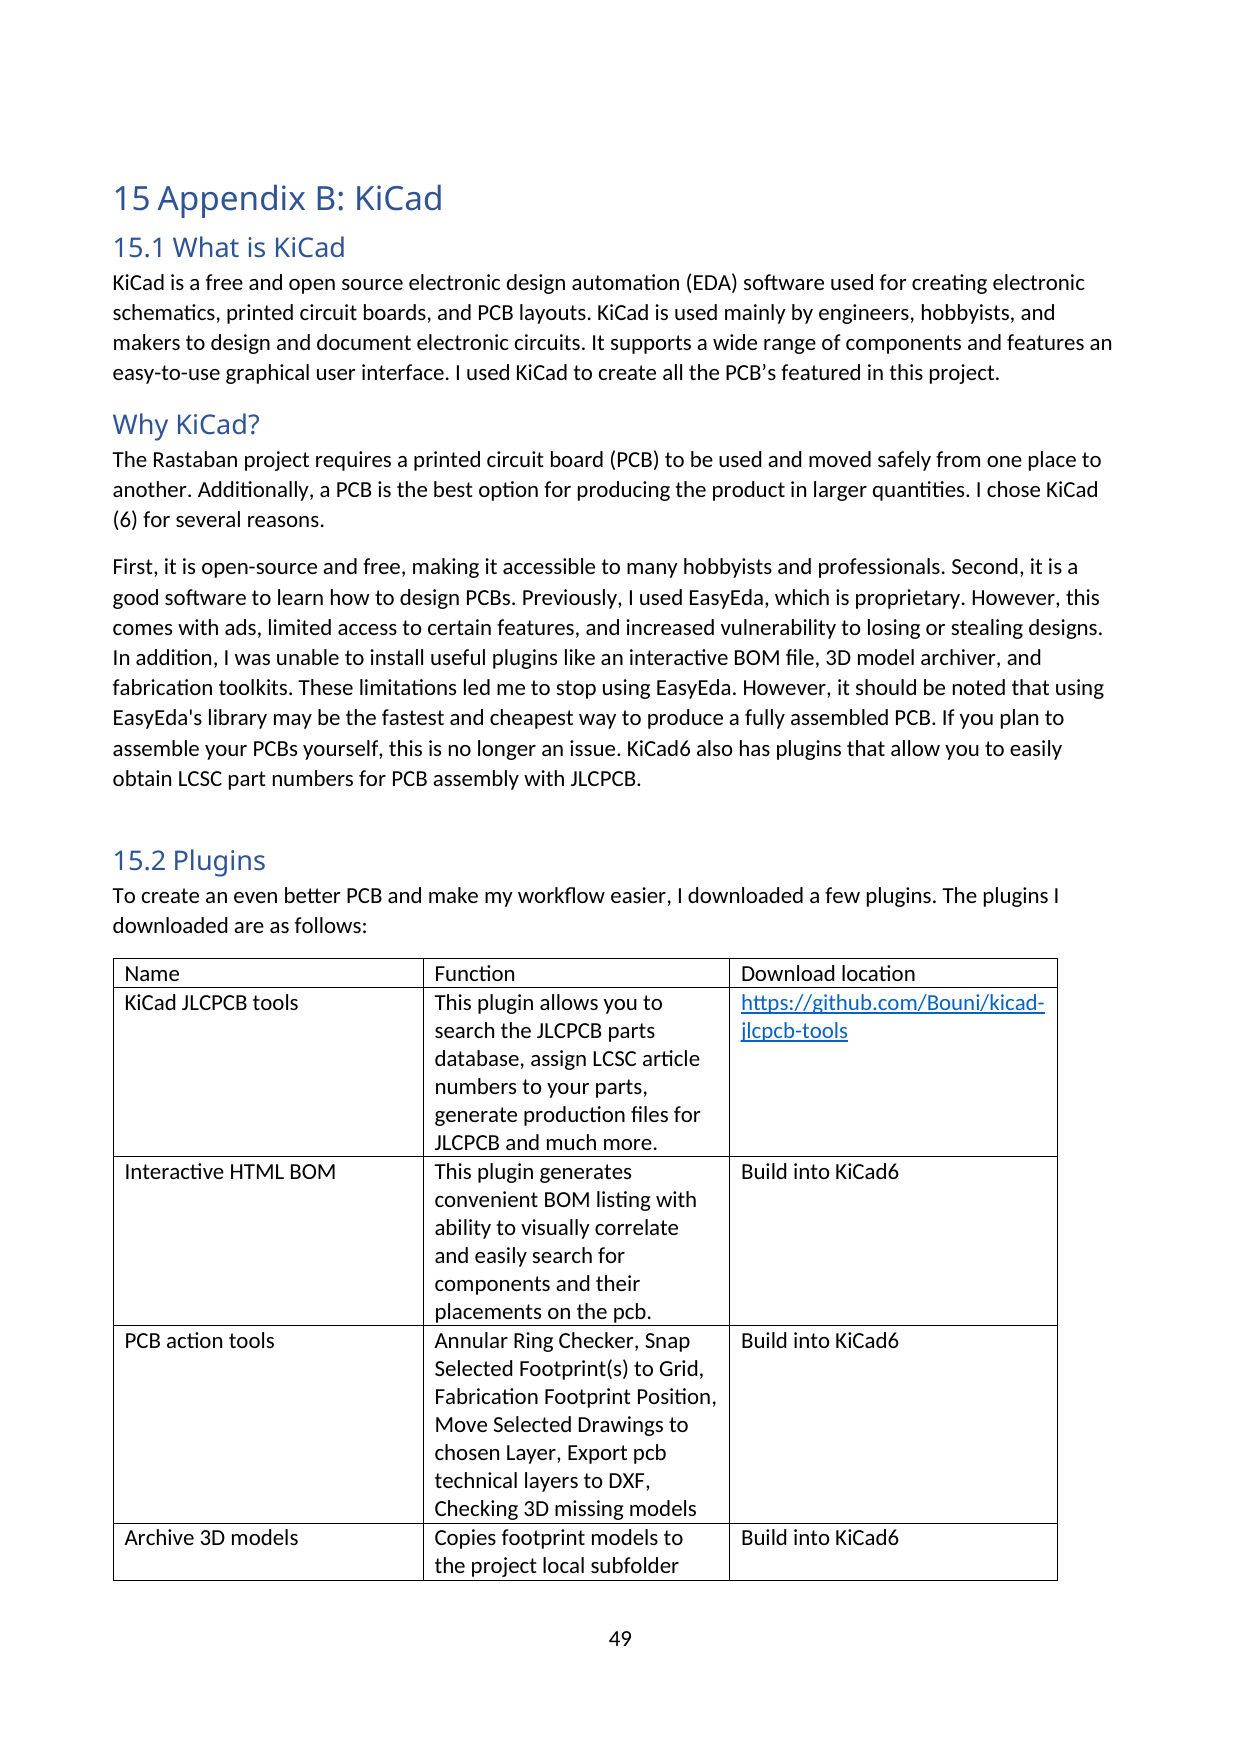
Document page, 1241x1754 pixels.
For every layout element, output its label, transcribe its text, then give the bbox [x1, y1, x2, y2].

text First, it is open-source and free, making it accessible to many hobbyists and professionals. Second, it is a good software to learn how to design PCBs. Previously, I used EasyEda, which is proprietary. However, this comes with ads, limited access to certain features, and increased vulnerability to losing or stealing designs. In addition, I was unable to install useful plugins like an interactive BOM file, 3D model archiver, and fabrication toolkits. These limitations led me to stop using EasyEda. However, it should be noted that using EasyEda's library may be the fastest and cheapest way to produce a fully assembled PCB. If you plan to assemble your PCBs yourself, this is no longer an issue. KiCad6 also has plugins that allow you to easily obtain LCSC part numbers for PCB assembly with JLCPCB. [112, 552, 1128, 822]
table_header Download location [730, 959, 1057, 987]
table_cell PCB action tools [114, 1326, 423, 1522]
subtitle What is KiCad [112, 228, 1128, 265]
subtitle Appendix B: KiCad [112, 175, 1128, 220]
table_cell Interactive HTML BOM [114, 1157, 423, 1325]
table_cell Annular Ring Checker, Snap Selected Footprint(s) to Grid, Fabrication Footprint Position, Move Selected Drawings to chosen Layer, Export pcb technical layers to DXF, Checking 3D missing models [424, 1326, 729, 1522]
text KiCad is a free and open source electronic design automation (EDA) software used for creating electronic schematics, printed circuit boards, and PCB layouts. KiCad is used mainly by engineers, hobbyists, and makers to design and document electronic circuits. It supports a wide range of components and features an easy-to-use graphical user interface. I used KiCad to create all the PCB’s featured in this project. [112, 268, 1128, 387]
text To create an even better PCB and make my workflow easier, I downloaded a few plugins. The plugins I downloaded are as follows: [112, 881, 1128, 939]
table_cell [424, 1524, 729, 1579]
subtitle Why KiCad? [112, 405, 1128, 442]
table_cell Build into KiCad6 [730, 1524, 1057, 1579]
text The Rastaban project requires a printed circuit board (PCB) to be used and moved safely from one place to another. Additionally, a PCB is the best option for producing the product in larger quantities. I chose KiCad (6) for several reasons. [112, 445, 1128, 534]
table_cell Build into KiCad6 [730, 1326, 1057, 1522]
table_cell This plugin allows you to search the JLCPCB parts database, assign LCSC article numbers to your parts, generate production files for JLCPCB and much more. [424, 988, 729, 1156]
table_header Name [114, 959, 423, 987]
table_header Function [424, 959, 729, 987]
table_cell Build into KiCad6 [730, 1157, 1057, 1325]
table_cell Archive 3D models [114, 1524, 423, 1579]
subtitle Plugins [112, 841, 1128, 878]
table_cell KiCad JLCPCB tools [114, 988, 423, 1156]
table_cell This plugin generates convenient BOM listing with ability to visually correlate and easily search for components and their placements on the pcb. [424, 1157, 729, 1325]
table_cell https://github.com/Bouni/kicad-jlcpcb-tools [730, 988, 1057, 1156]
